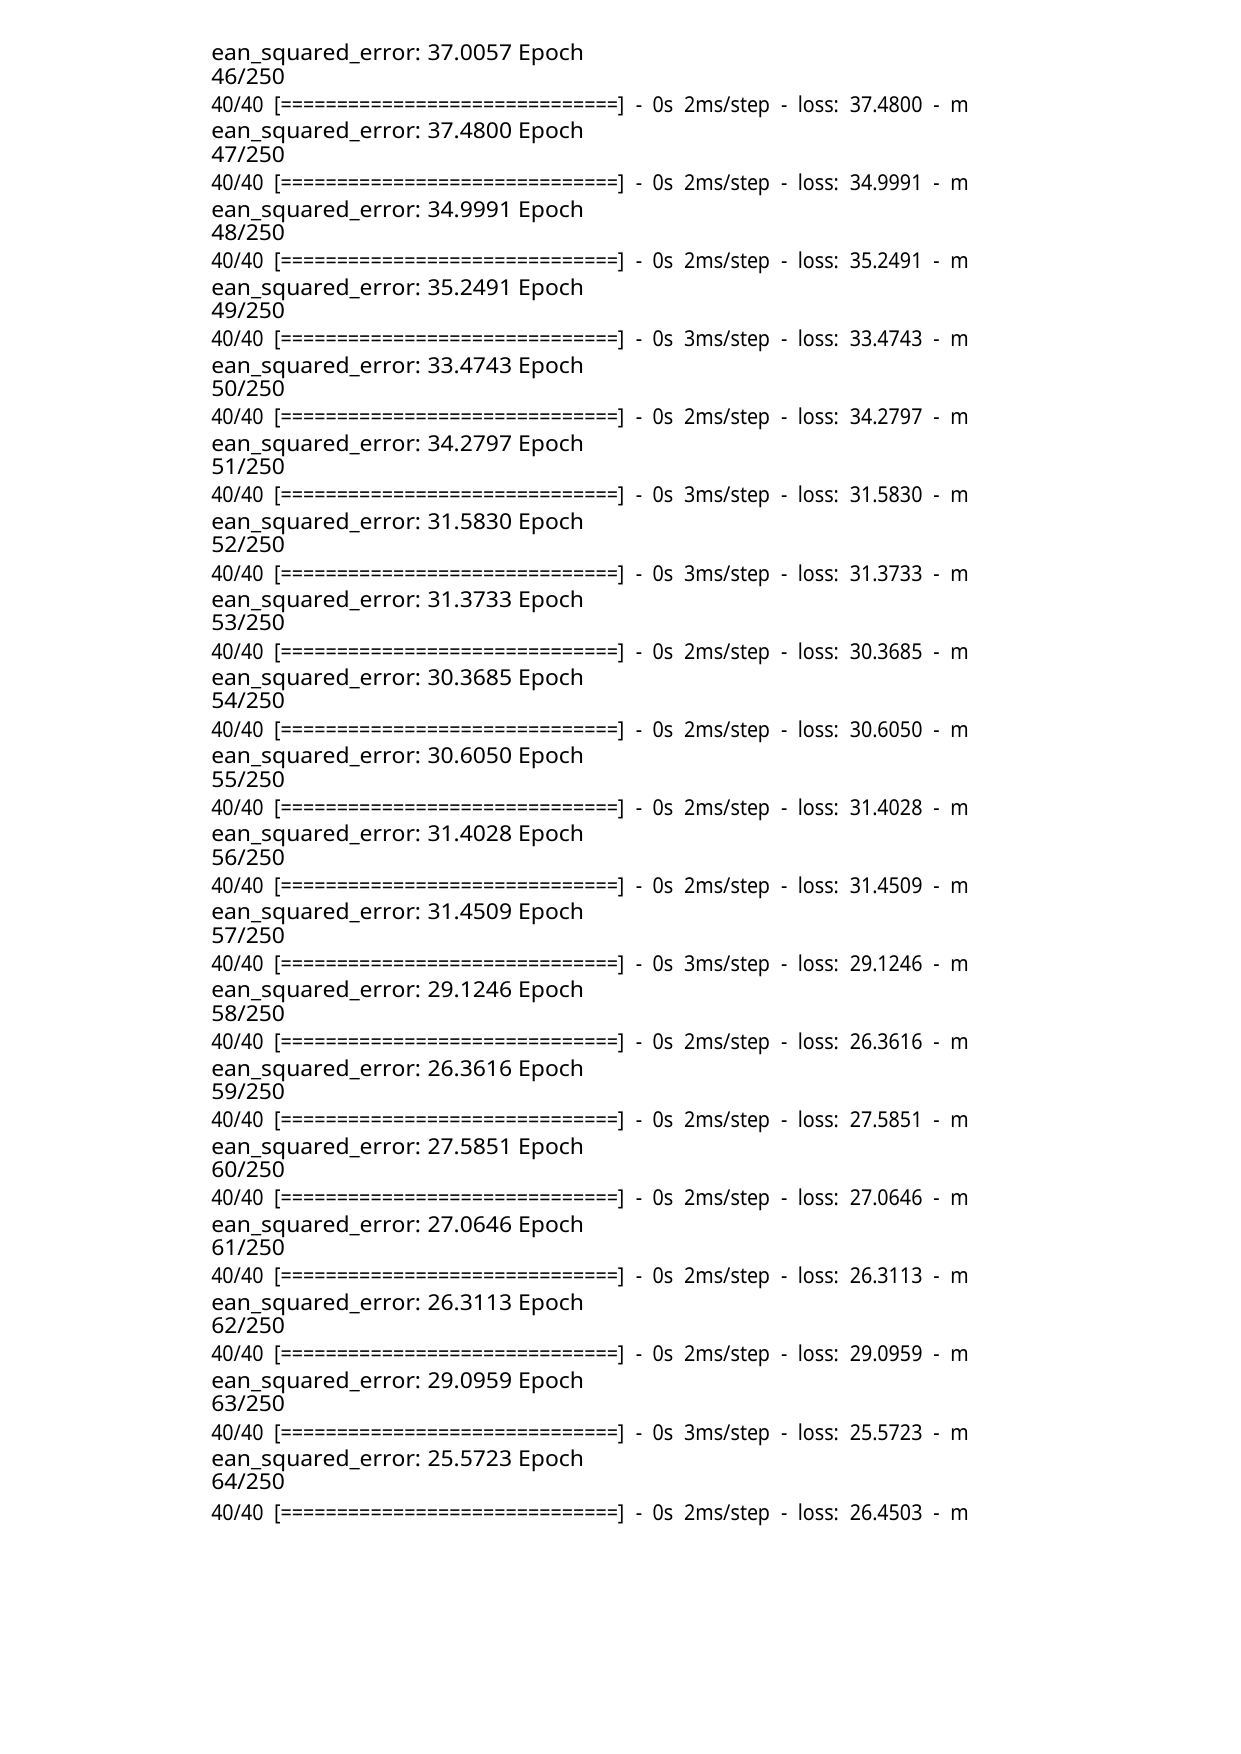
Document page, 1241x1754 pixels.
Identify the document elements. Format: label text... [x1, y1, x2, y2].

text ean_squared_error: 30.6050 Epoch 55/250 [211, 744, 593, 793]
text ean_squared_error: 35.2491 Epoch 49/250 [211, 275, 593, 325]
text ean_squared_error: 27.5851 Epoch 60/250 [211, 1134, 593, 1184]
text 40/40 [==============================] - 0s 2ms/step - loss: 31.4509 - m [211, 871, 1178, 899]
text 40/40 [==============================] - 0s 2ms/step - loss: 26.4503 - m [211, 1496, 1178, 1526]
text 40/40 [==============================] - 0s 2ms/step - loss: 26.3616 - m [211, 1028, 1178, 1055]
text 40/40 [==============================] - 0s 2ms/step - loss: 34.9991 - m [211, 169, 1178, 196]
text ean_squared_error: 29.0959 Epoch 63/250 [211, 1369, 593, 1418]
text 40/40 [==============================] - 0s 3ms/step - loss: 33.4743 - m [211, 325, 1178, 352]
text 40/40 [==============================] - 0s 2ms/step - loss: 30.6050 - m [211, 715, 1178, 743]
text ean_squared_error: 26.3113 Epoch 62/250 [211, 1291, 593, 1340]
text 40/40 [==============================] - 0s 2ms/step - loss: 35.2491 - m [211, 247, 1178, 274]
text ean_squared_error: 31.4028 Epoch 56/250 [211, 822, 593, 871]
text ean_squared_error: 29.1246 Epoch 58/250 [211, 978, 593, 1028]
text 40/40 [==============================] - 0s 2ms/step - loss: 27.0646 - m [211, 1184, 1178, 1211]
text ean_squared_error: 34.9991 Epoch 48/250 [211, 197, 593, 247]
text 40/40 [==============================] - 0s 2ms/step - loss: 37.4800 - m [211, 91, 1178, 118]
text 40/40 [==============================] - 0s 3ms/step - loss: 31.3733 - m [211, 559, 1178, 586]
text ean_squared_error: 37.0057 Epoch 46/250 [211, 41, 593, 91]
text 40/40 [==============================] - 0s 2ms/step - loss: 31.4028 - m [211, 793, 1178, 821]
text ean_squared_error: 37.4800 Epoch 47/250 [211, 119, 593, 169]
text 40/40 [==============================] - 0s 2ms/step - loss: 26.3113 - m [211, 1262, 1178, 1289]
text ean_squared_error: 30.3685 Epoch 54/250 [211, 666, 593, 715]
text ean_squared_error: 34.2797 Epoch 51/250 [211, 432, 593, 481]
text ean_squared_error: 26.3616 Epoch 59/250 [211, 1056, 593, 1106]
text ean_squared_error: 31.5830 Epoch 52/250 [211, 509, 593, 559]
text 40/40 [==============================] - 0s 2ms/step - loss: 30.3685 - m [211, 637, 1178, 664]
text ean_squared_error: 31.4509 Epoch 57/250 [211, 900, 593, 949]
text 40/40 [==============================] - 0s 2ms/step - loss: 27.5851 - m [211, 1106, 1178, 1133]
text ean_squared_error: 25.5723 Epoch 64/250 [211, 1447, 593, 1496]
text ean_squared_error: 27.0646 Epoch 61/250 [211, 1212, 593, 1262]
text 40/40 [==============================] - 0s 2ms/step - loss: 34.2797 - m [211, 403, 1178, 430]
text ean_squared_error: 31.3733 Epoch 53/250 [211, 588, 593, 637]
text 40/40 [==============================] - 0s 3ms/step - loss: 25.5723 - m [211, 1418, 1178, 1446]
text ean_squared_error: 33.4743 Epoch 50/250 [211, 353, 593, 403]
text 40/40 [==============================] - 0s 3ms/step - loss: 31.5830 - m [211, 481, 1178, 508]
text 40/40 [==============================] - 0s 3ms/step - loss: 29.1246 - m [211, 949, 1178, 977]
text 40/40 [==============================] - 0s 2ms/step - loss: 29.0959 - m [211, 1340, 1178, 1367]
